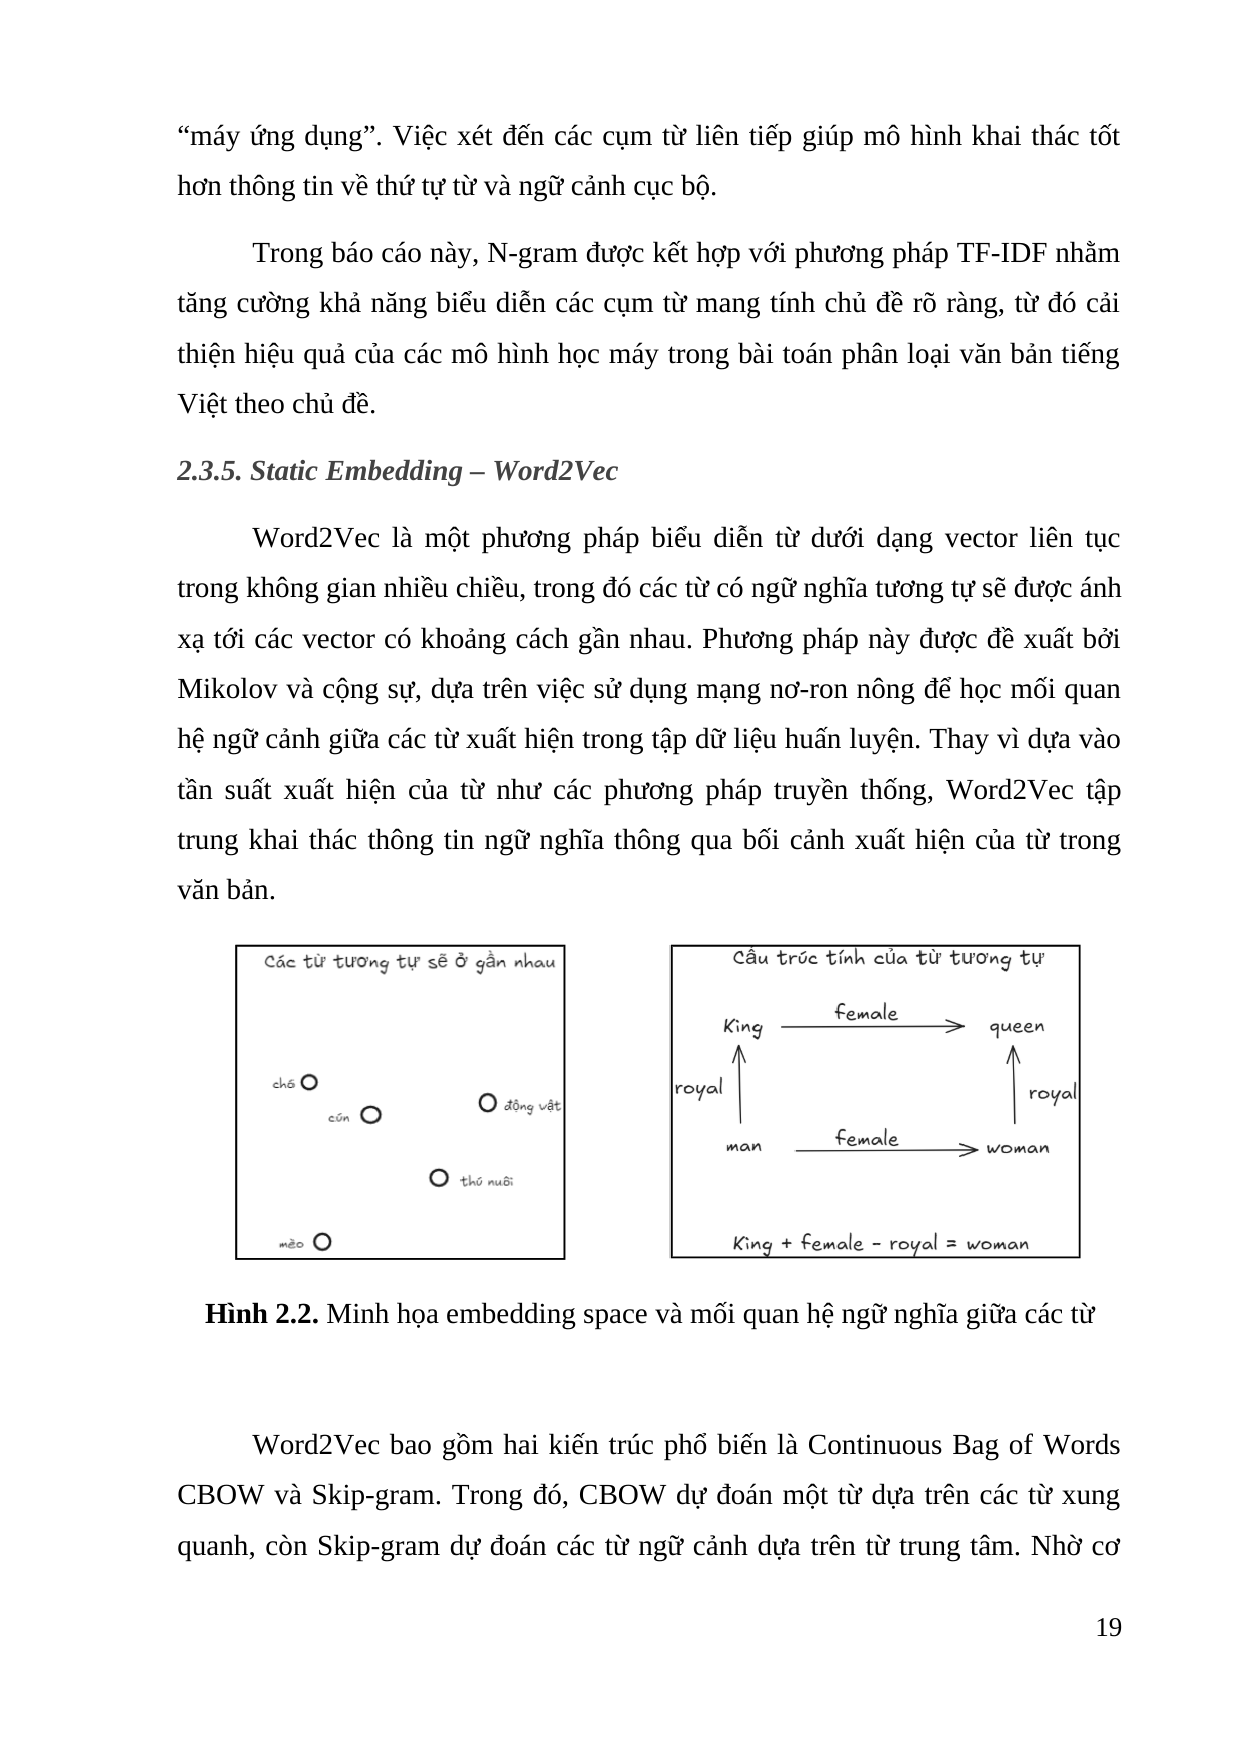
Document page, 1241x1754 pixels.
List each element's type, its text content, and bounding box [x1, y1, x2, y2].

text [177, 118, 1122, 202]
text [177, 1427, 1122, 1561]
subtitle Hình 2.2. Minh họa embedding space và mối quan hệ ngữ nghĩa giữa các từ [177, 1297, 1122, 1330]
text Trong báo cáo này, N-gram được kết hợp với phương pháp TF-IDF nhằm tăng cường khả năng biểu diễn các cụm từ mang tính chủ đề rõ ràng, từ đó cải thiện hiệu quả của các mô hình học máy trong bài toán phân loại văn bản tiếng Việt theo chủ đề. [177, 235, 1122, 420]
picture [210, 939, 1089, 1265]
subtitle 2.3.5. Static Embedding – Word2Vec [177, 453, 1122, 487]
text Word2Vec là một phương pháp biểu diễn từ dưới dạng vector liên tục trong không gian nhiều chiều, trong đó các từ có ngữ nghĩa tương tự sẽ được ánh xạ tới các vector có khoảng cách gần nhau. Phương pháp này được đề xuất bởi Mikolov và cộng sự, dựa trên việc sử dụng mạng nơ-ron nông để học mối quan hệ ngữ cảnh giữa các từ xuất hiện trong tập dữ liệu huấn luyện. Thay vì dựa vào tần suất xuất hiện của từ như các phương pháp truyền thống, Word2Vec tập trung khai thác thông tin ngữ nghĩa thông qua bối cảnh xuất hiện của từ trong văn bản. [177, 520, 1122, 906]
